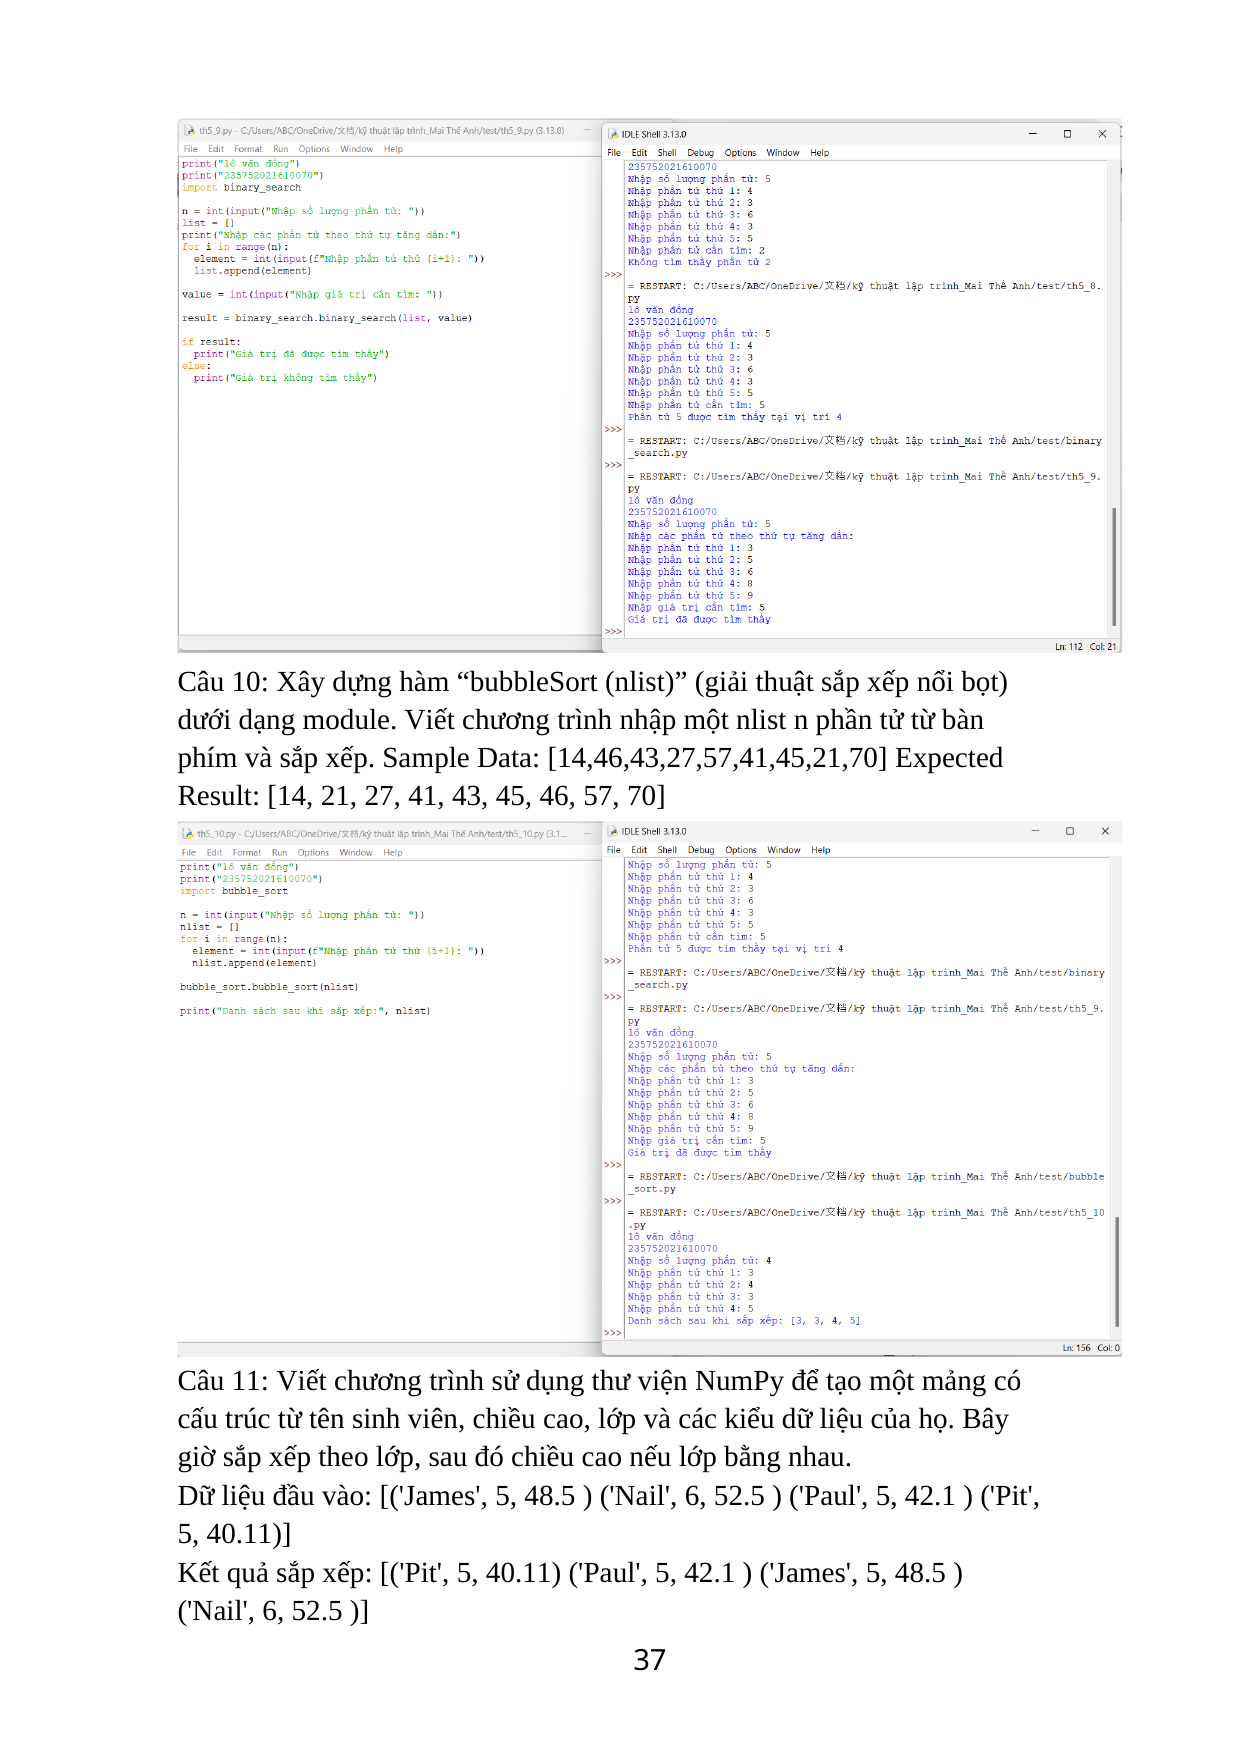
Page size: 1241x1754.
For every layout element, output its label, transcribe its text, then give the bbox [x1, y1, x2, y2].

text Kết quả sắp xếp: [('Pit', 5, 40.11) ('Paul', 5, 42.1 ) ('James', 5, 48.5 ) ('Nail', 6, 52.5 )] [177, 1556, 1041, 1627]
picture [177, 821, 1123, 1357]
text Câu 10: Xây dựng hàm “bubbleSort (nlist)” (giải thuật sắp xếp nổi bọt) dưới dạng module. Viết chương trình nhập một nlist n phần tử từ bàn phím và sắp xếp. Sample Data: [14,46,43,27,57,41,45,21,70] Expected Result: [14, 21, 27, 41, 43, 45, 46, 57, 70] [177, 664, 1041, 811]
picture [177, 118, 1123, 653]
text Câu 11: Viết chương trình sử dụng thư viện NumPy để tạo một mảng có cấu trúc từ tên sinh viên, chiều cao, lớp và các kiểu dữ liệu của họ. Bây giờ sắp xếp theo lớp, sau đó chiều cao nếu lớp bằng nhau. [177, 1363, 1041, 1472]
text Dữ liệu đầu vào: [('James', 5, 48.5 ) ('Nail', 6, 52.5 ) ('Paul', 5, 42.1 ) ('Pit', 5, 40.11)] [177, 1478, 1041, 1549]
